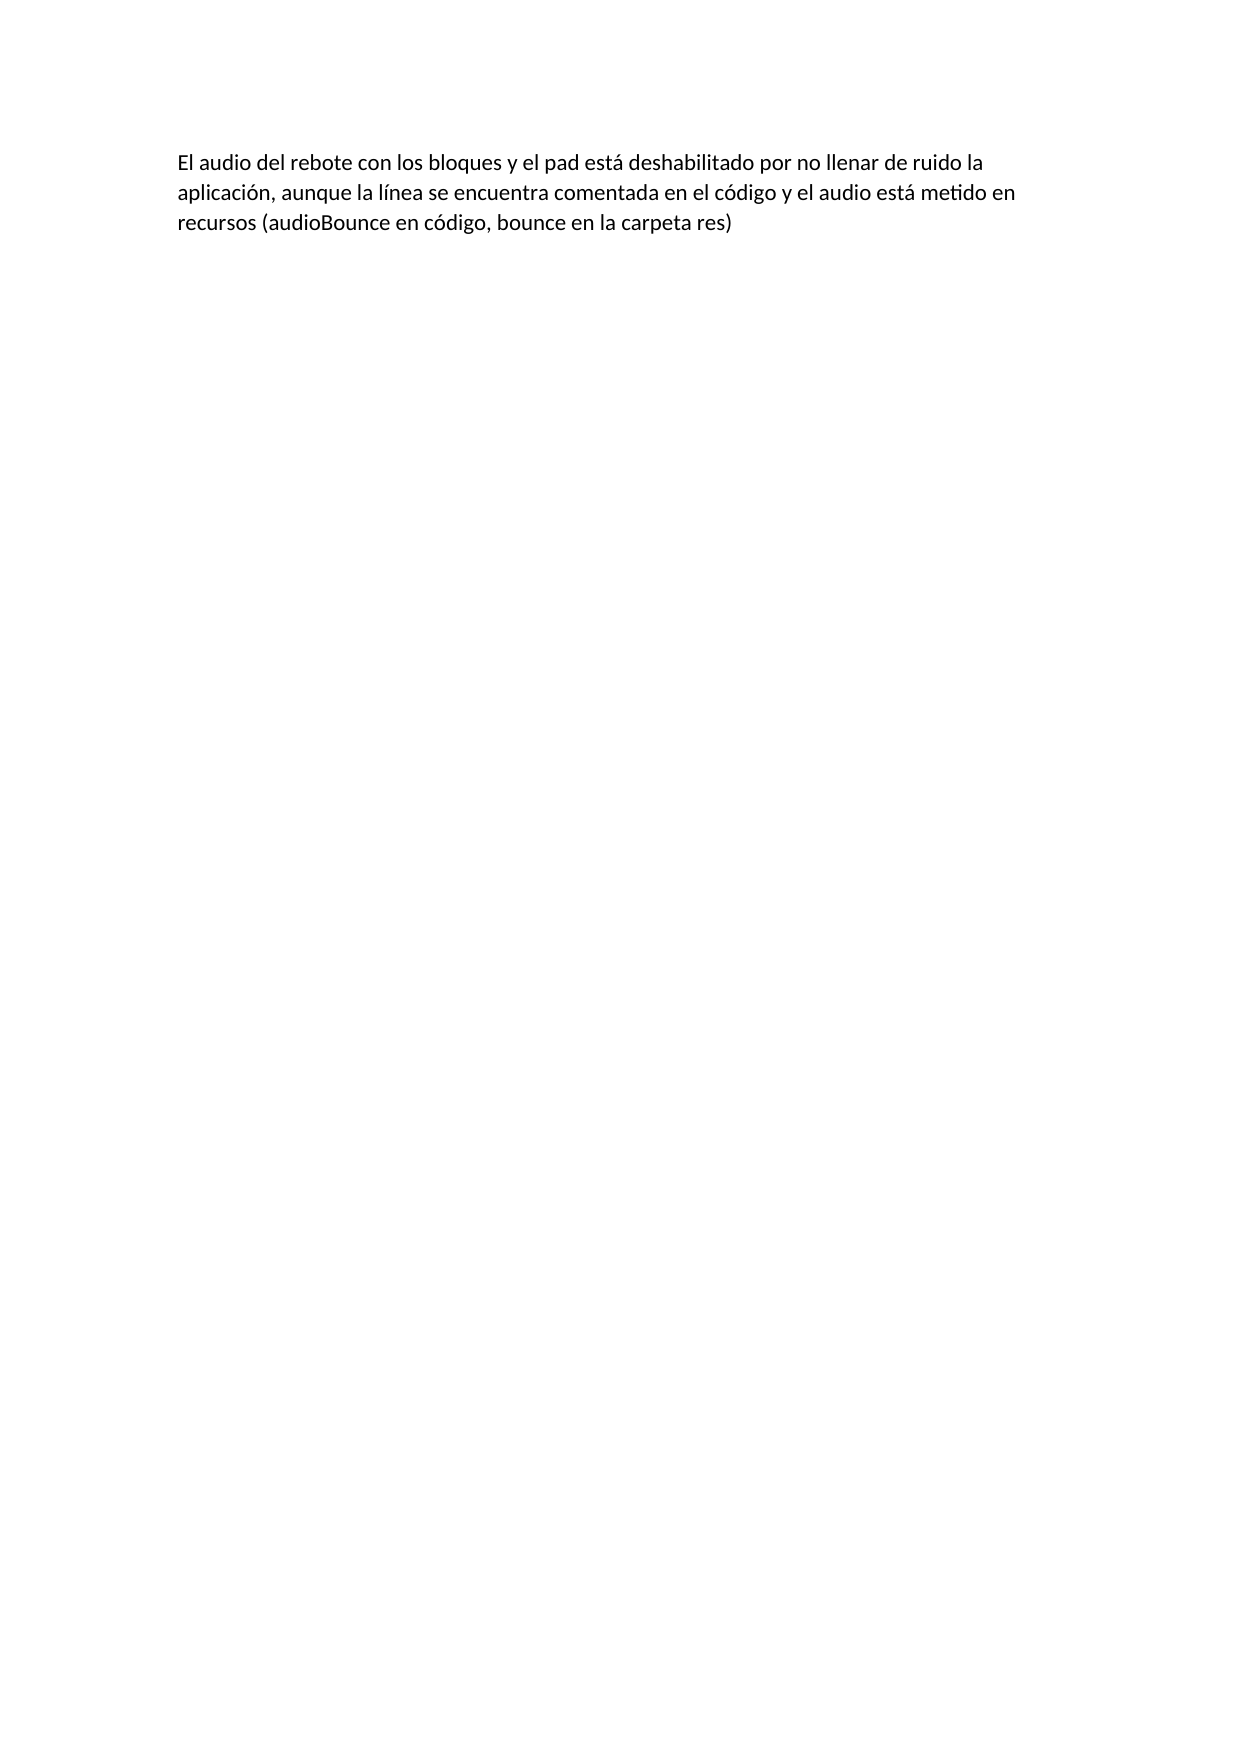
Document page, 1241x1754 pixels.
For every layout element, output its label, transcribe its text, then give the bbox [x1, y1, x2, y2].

text El audio del rebote con los bloques y el pad está deshabilitado por no llenar de ruido la aplicación, aunque la línea se encuentra comentada en el código y el audio está metido en recursos (audioBounce en código, bounce en la carpeta res) [177, 148, 1063, 236]
